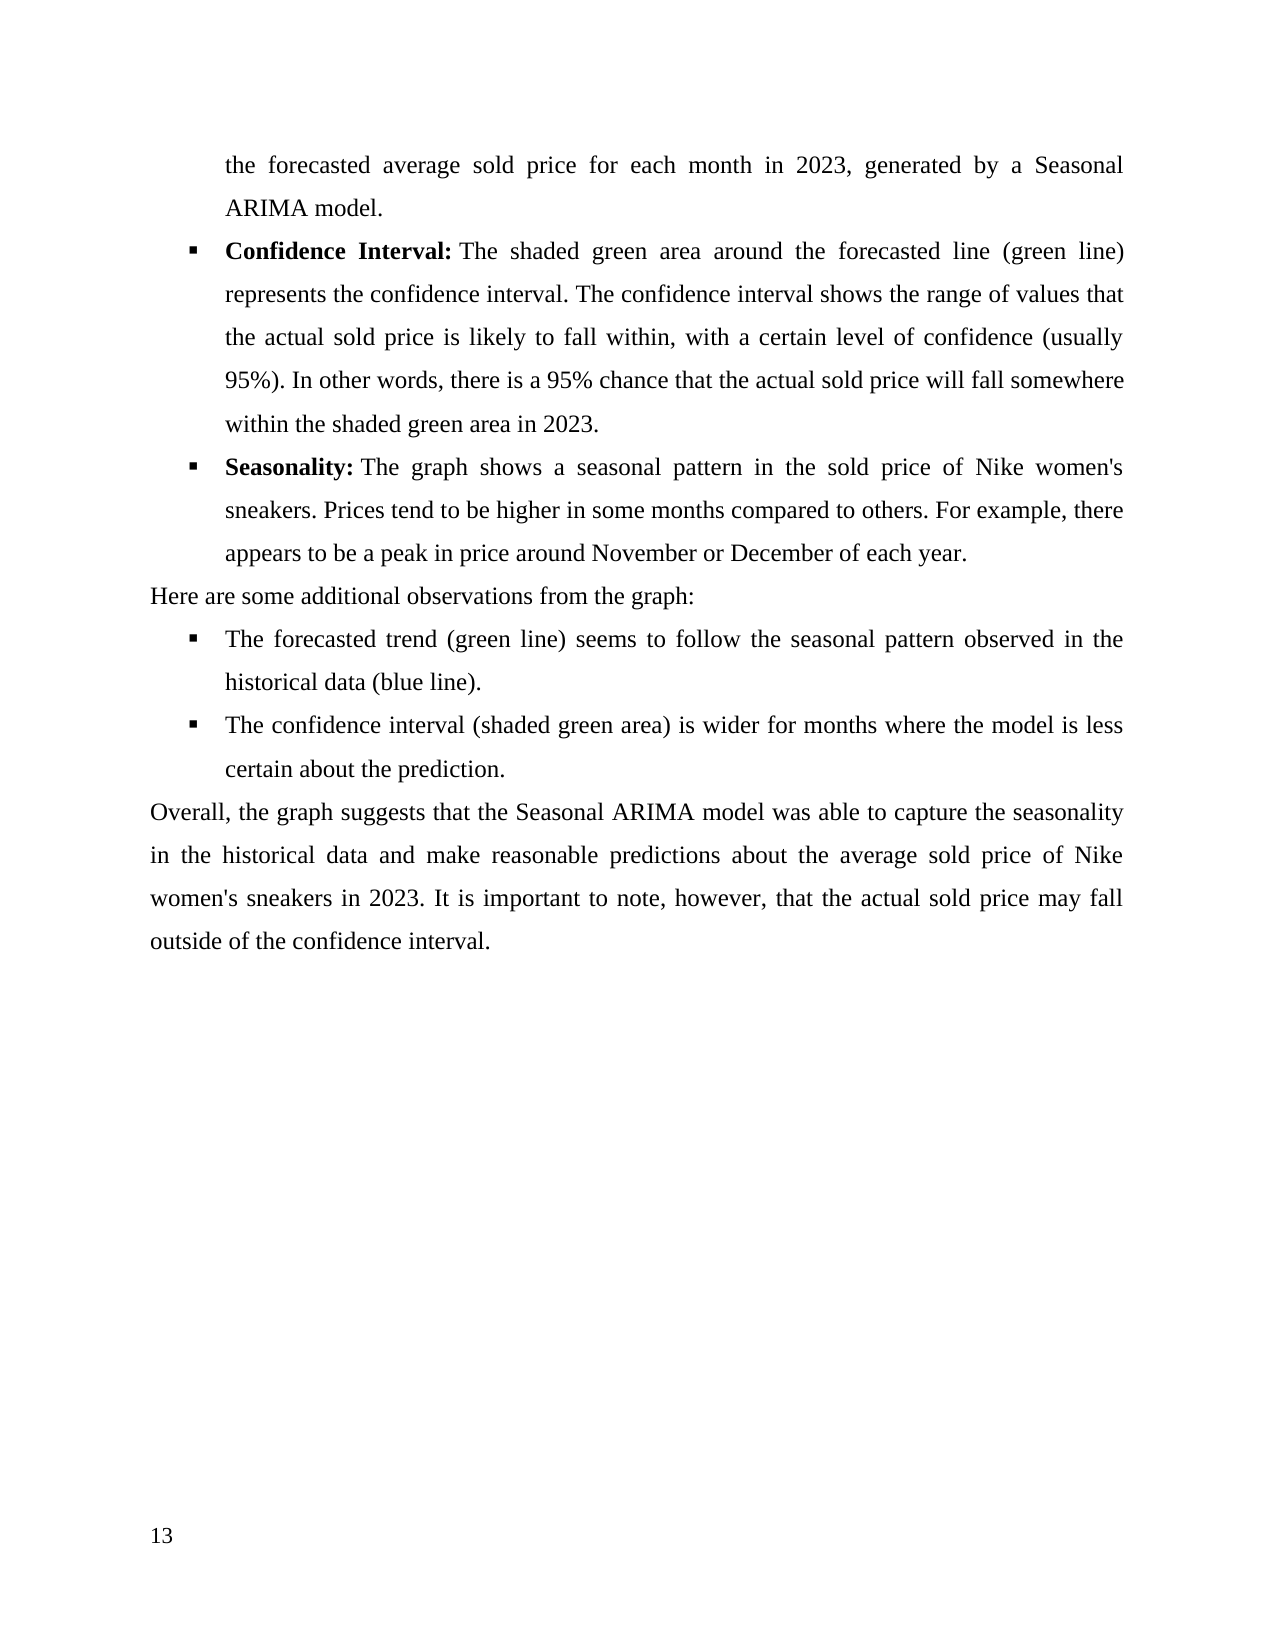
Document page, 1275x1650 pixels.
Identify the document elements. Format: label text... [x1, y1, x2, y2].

list Seasonality: The graph shows a seasonal pattern in the sold price of Nike women's sneakers. Prices tend to be higher in some months compared to others. For example, there appears to be a peak in price around November or December of each year. [187, 452, 1125, 567]
text Here are some additional observations from the graph: [150, 581, 1125, 610]
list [187, 150, 1125, 222]
list The confidence interval (shaded green area) is wider for months where the model is less certain about the prediction. [187, 711, 1125, 782]
list The forecasted trend (green line) seems to follow the seasonal pattern observed in the historical data (blue line). [187, 624, 1125, 696]
list Confidence Interval: The shaded green area around the forecasted line (green line) represents the confidence interval. The confidence interval shows the range of values that the actual sold price is likely to fall within, with a certain level of confidence (usually 95%). In other words, there is a 95% chance that the actual sold price will fall somewhere within the shaded green area in 2023. [187, 236, 1125, 437]
text Overall, the graph suggests that the Seasonal ARIMA model was able to capture the seasonality in the historical data and make reasonable predictions about the average sold price of Nike women's sneakers in 2023. It is important to note, however, that the actual sold price may fall outside of the confidence interval. [150, 797, 1125, 955]
